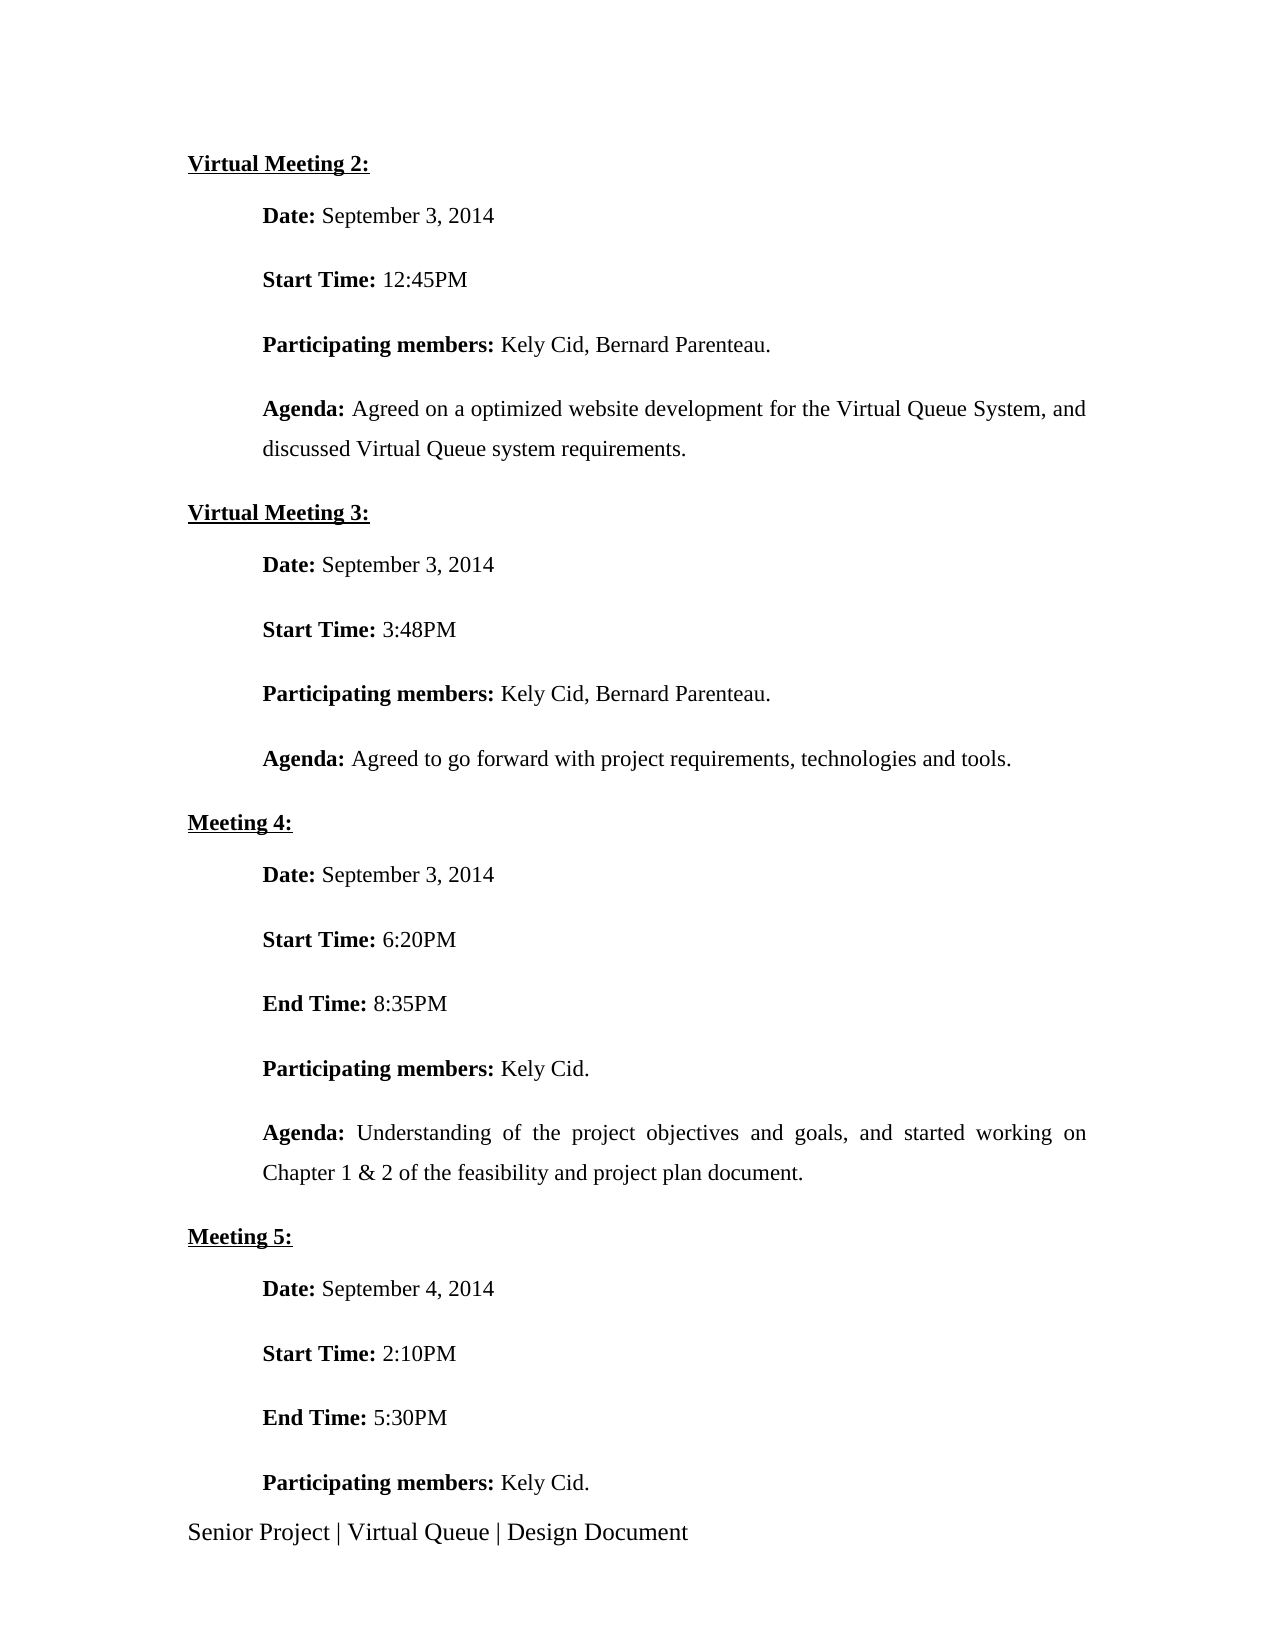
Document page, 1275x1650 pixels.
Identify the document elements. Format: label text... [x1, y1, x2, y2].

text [262, 331, 1087, 357]
text Agenda: Understanding of the project objectives and goals, and started working on Chapter 1 & 2 of the feasibility and project plan document. [262, 1119, 1087, 1185]
text Participating members: Kely Cid, Bernard Parenteau. [262, 680, 1087, 707]
text Date: September 3, 2014 [262, 551, 1087, 578]
text Date: September 3, 2014 [262, 861, 1087, 888]
text Start Time: 12:45PM [262, 266, 1087, 293]
text Virtual Meeting 2: [187, 150, 1087, 176]
text Participating members: Kely Cid. [262, 1055, 1087, 1081]
text Meeting 5: [187, 1223, 1087, 1249]
text Agenda: Agreed to go forward with project requirements, technologies and tools. [262, 745, 1087, 771]
text End Time: 8:35PM [262, 990, 1087, 1017]
text Date: September 3, 2014 [262, 202, 1087, 228]
text Date: September 4, 2014 [262, 1275, 1087, 1301]
text End Time: 5:30PM [262, 1404, 1087, 1430]
text Start Time: 3:48PM [262, 616, 1087, 642]
text Agenda: Agreed on a optimized website development for the Virtual Queue System, and discussed Virtual Queue system requirements. [262, 395, 1087, 461]
text Meeting 4: [187, 809, 1087, 836]
text Virtual Meeting 3: [187, 499, 1087, 526]
text Start Time: 2:10PM [262, 1339, 1087, 1366]
text Start Time: 6:20PM [262, 926, 1087, 952]
text Participating members: Kely Cid. [262, 1468, 1087, 1495]
